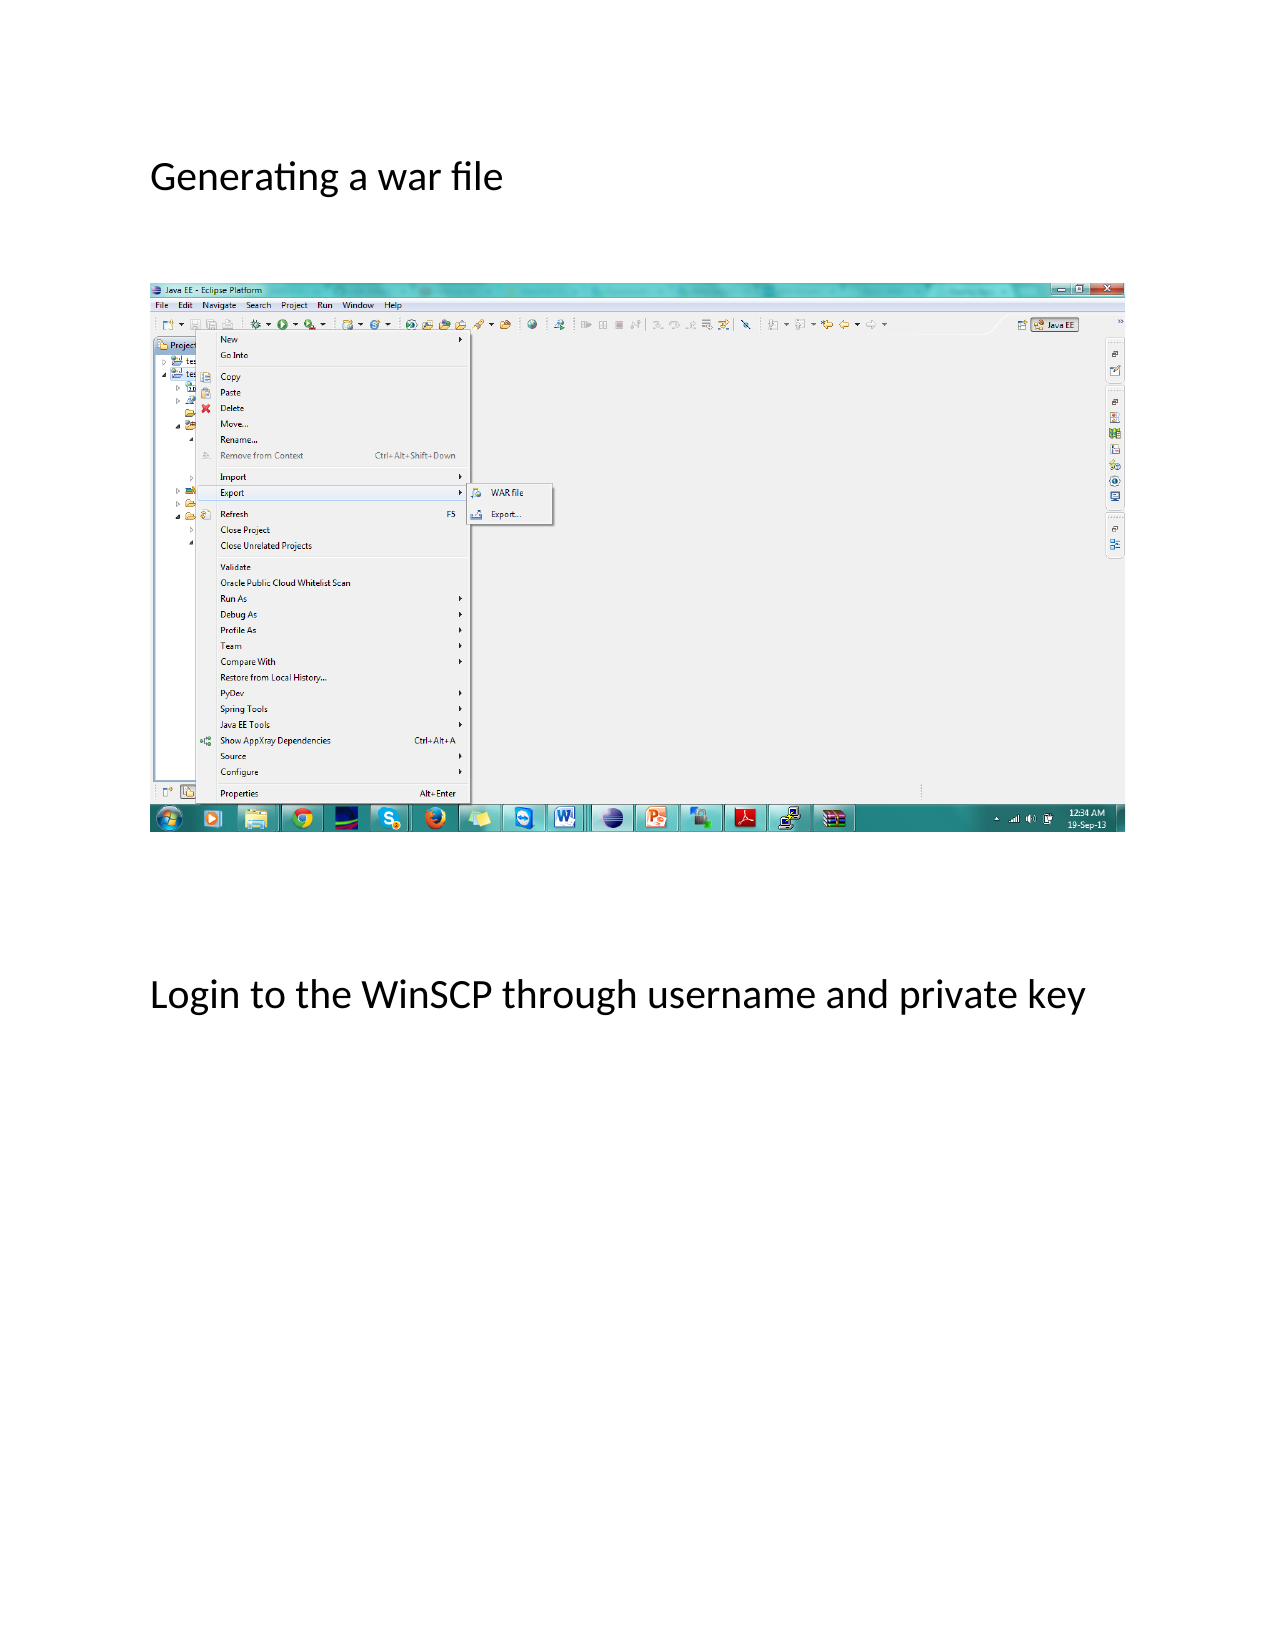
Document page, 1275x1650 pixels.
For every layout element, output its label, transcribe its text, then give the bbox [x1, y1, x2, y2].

text Login to the WinSCP through username and private key [150, 968, 1125, 1019]
picture [150, 283, 1125, 832]
text starting the glassfish server Generating a war file [150, 150, 1125, 283]
